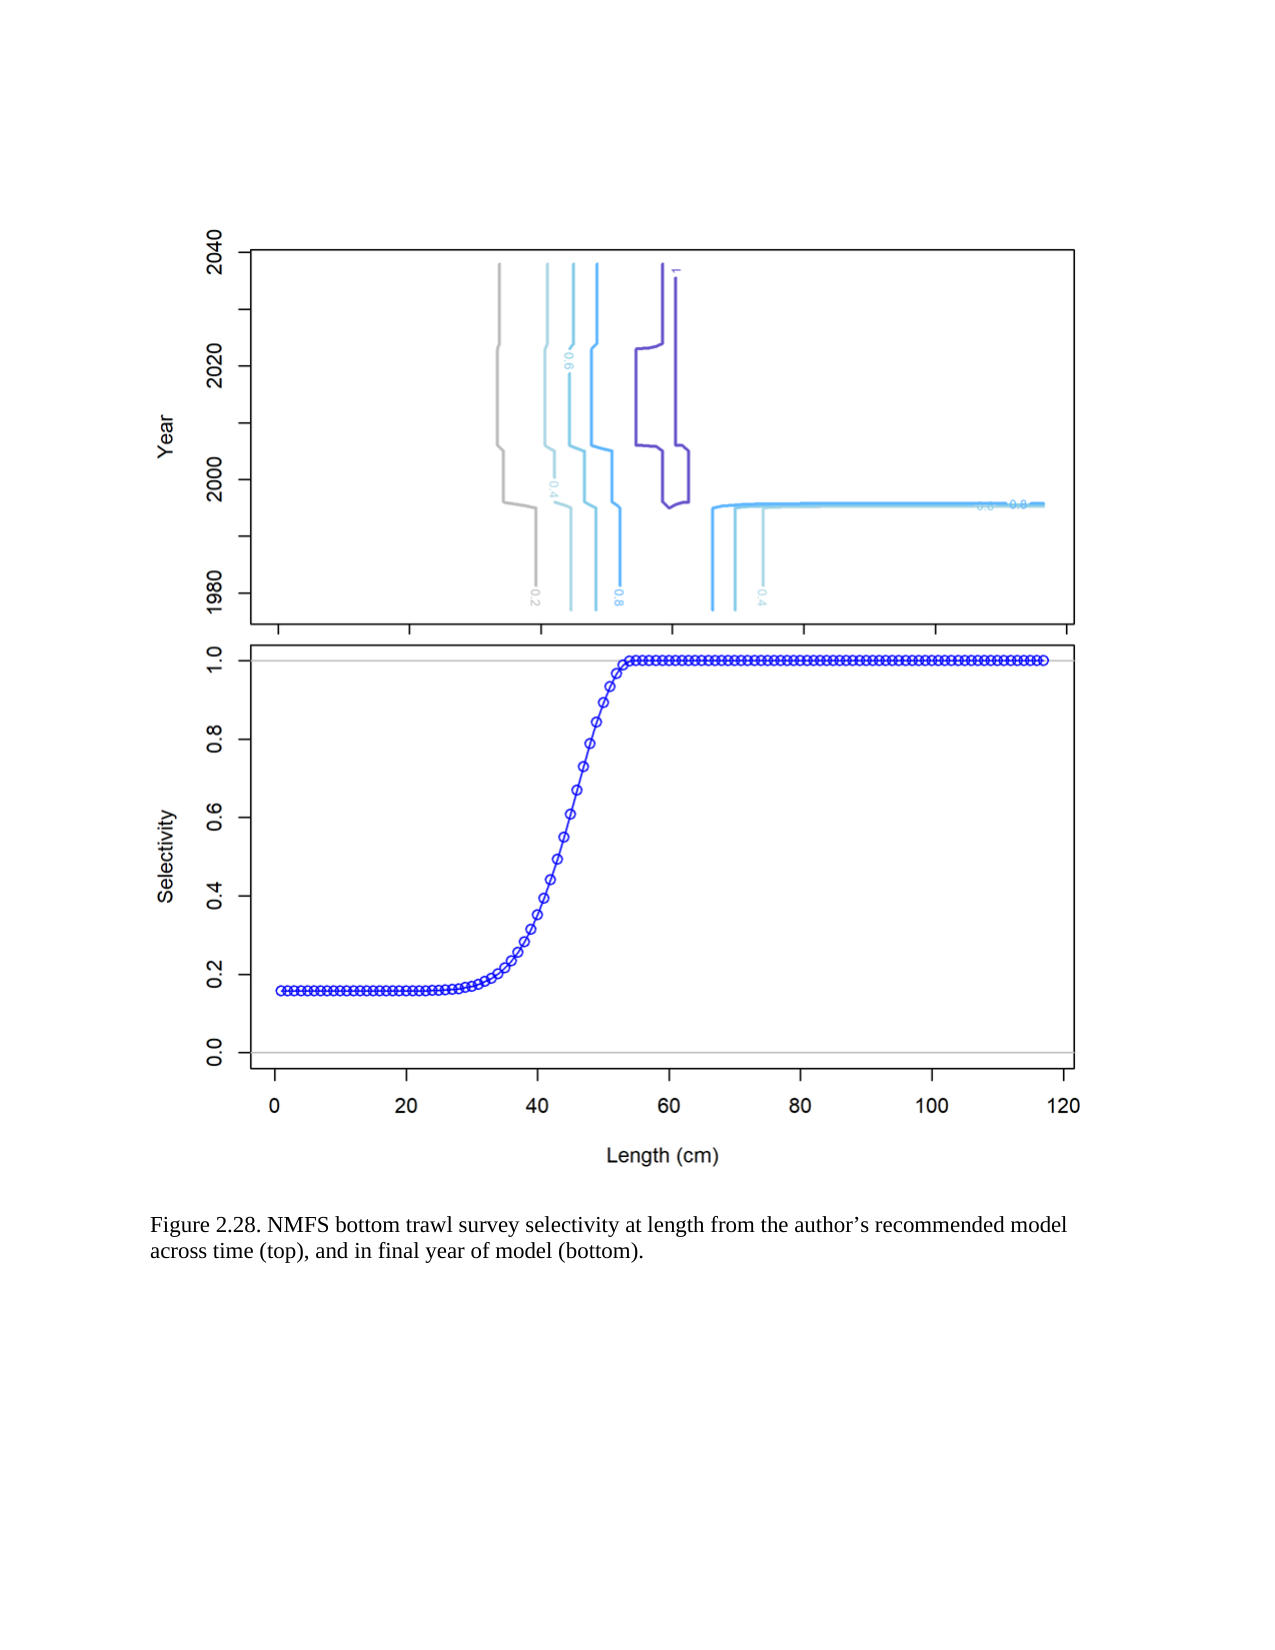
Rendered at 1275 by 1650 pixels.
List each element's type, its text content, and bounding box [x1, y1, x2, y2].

picture [150, 150, 1125, 1194]
subtitle Figure 2.28. NMFS bottom trawl survey selectivity at length from the author’s recommended model across time (top), and in final year of model (bottom). [150, 1211, 1125, 1263]
